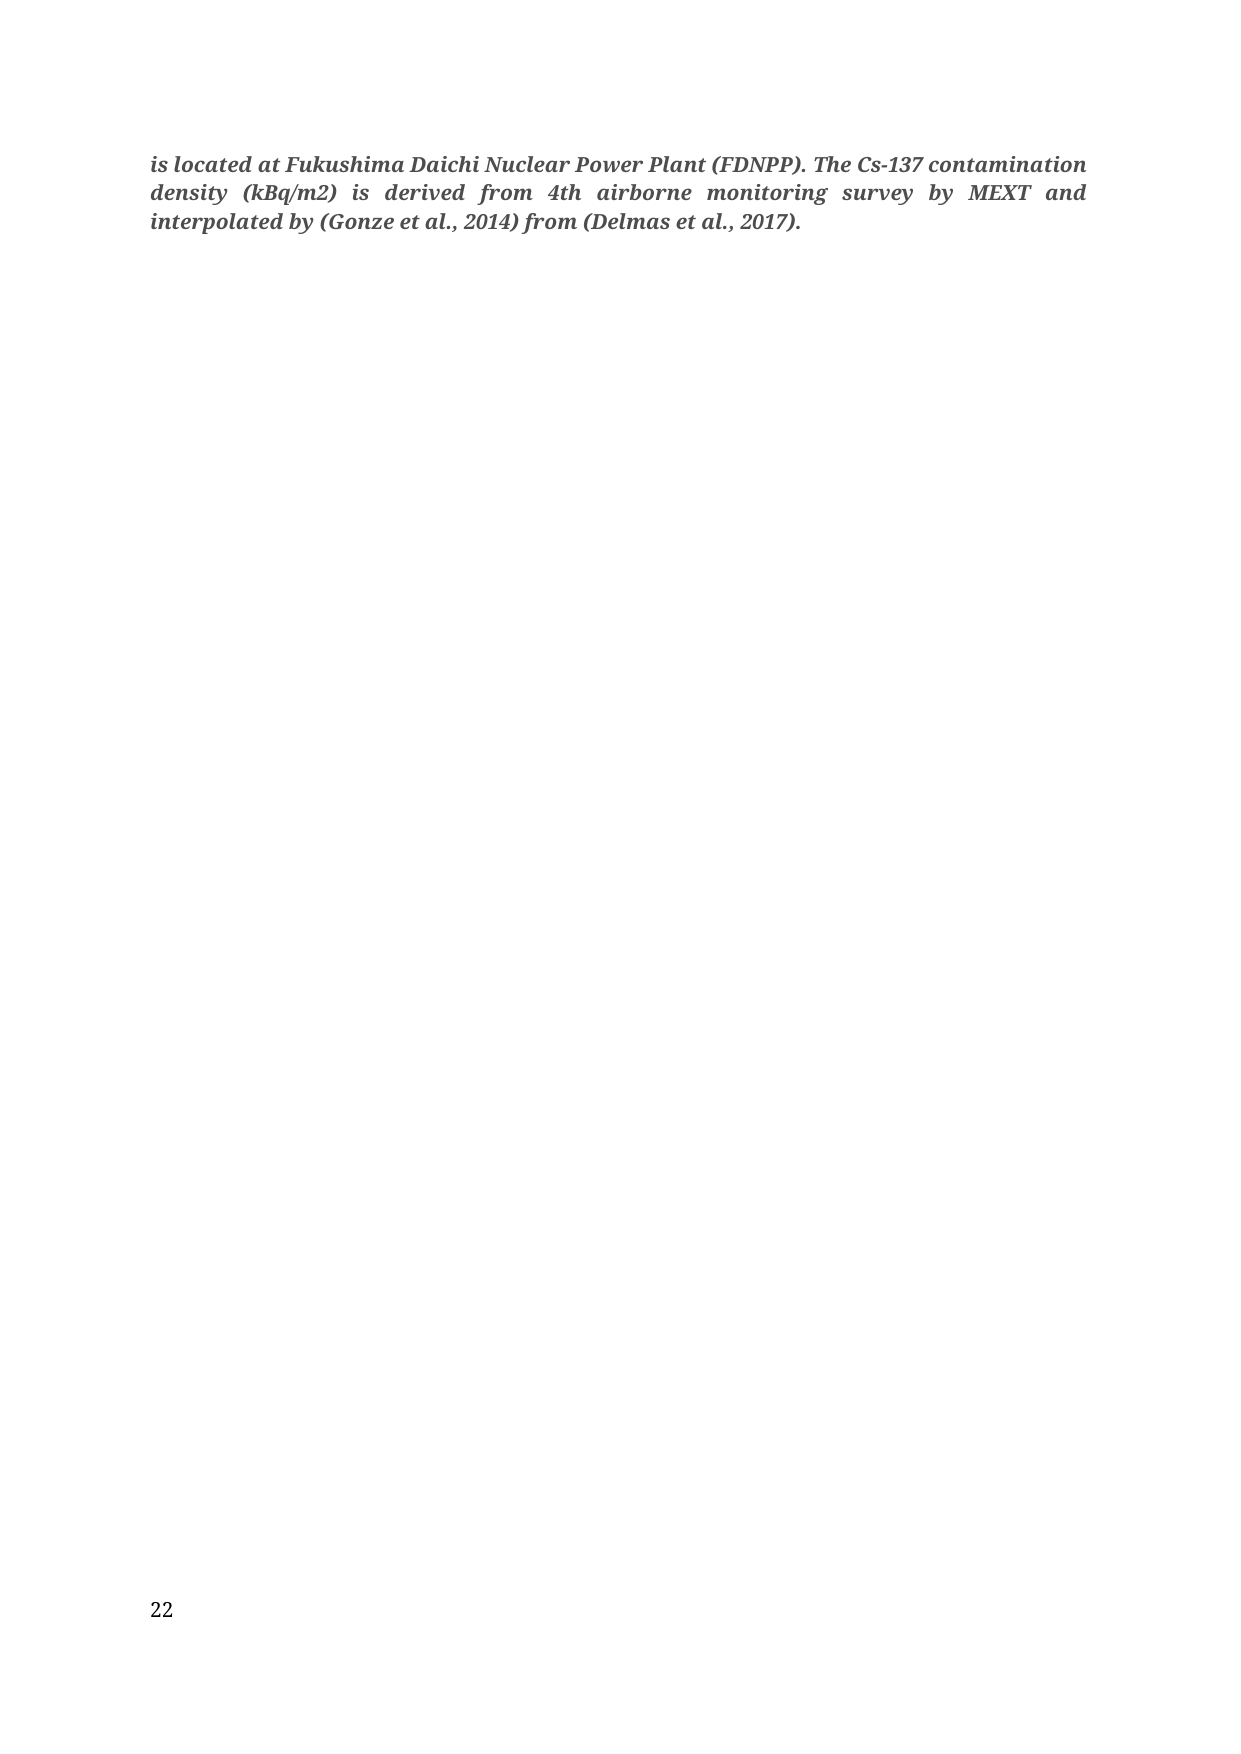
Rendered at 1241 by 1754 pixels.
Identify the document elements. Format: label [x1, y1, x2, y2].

text [150, 150, 1090, 235]
